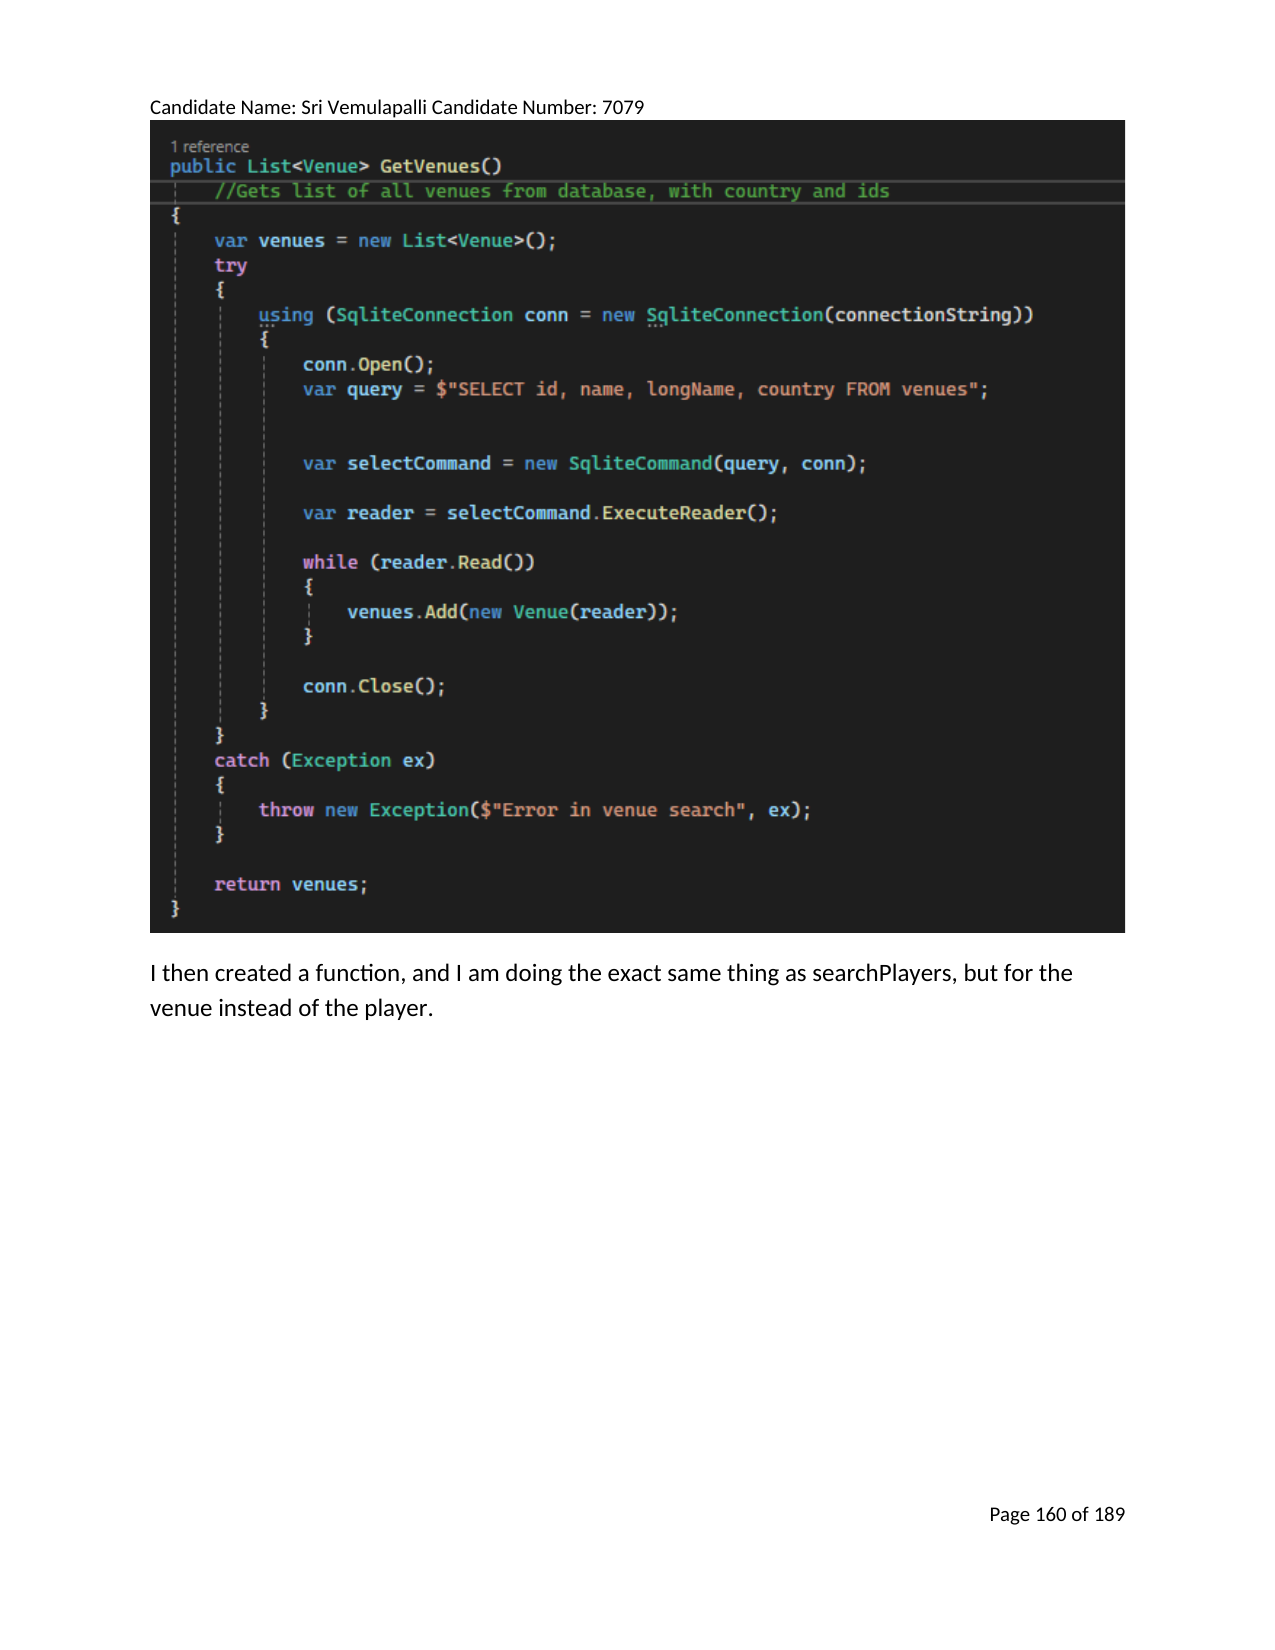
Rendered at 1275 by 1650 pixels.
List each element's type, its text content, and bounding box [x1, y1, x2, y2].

picture [150, 120, 1125, 933]
text I then created a function, and I am doing the exact same thing as searchPlayers, but for the venue instead of the player. [150, 957, 1125, 1022]
